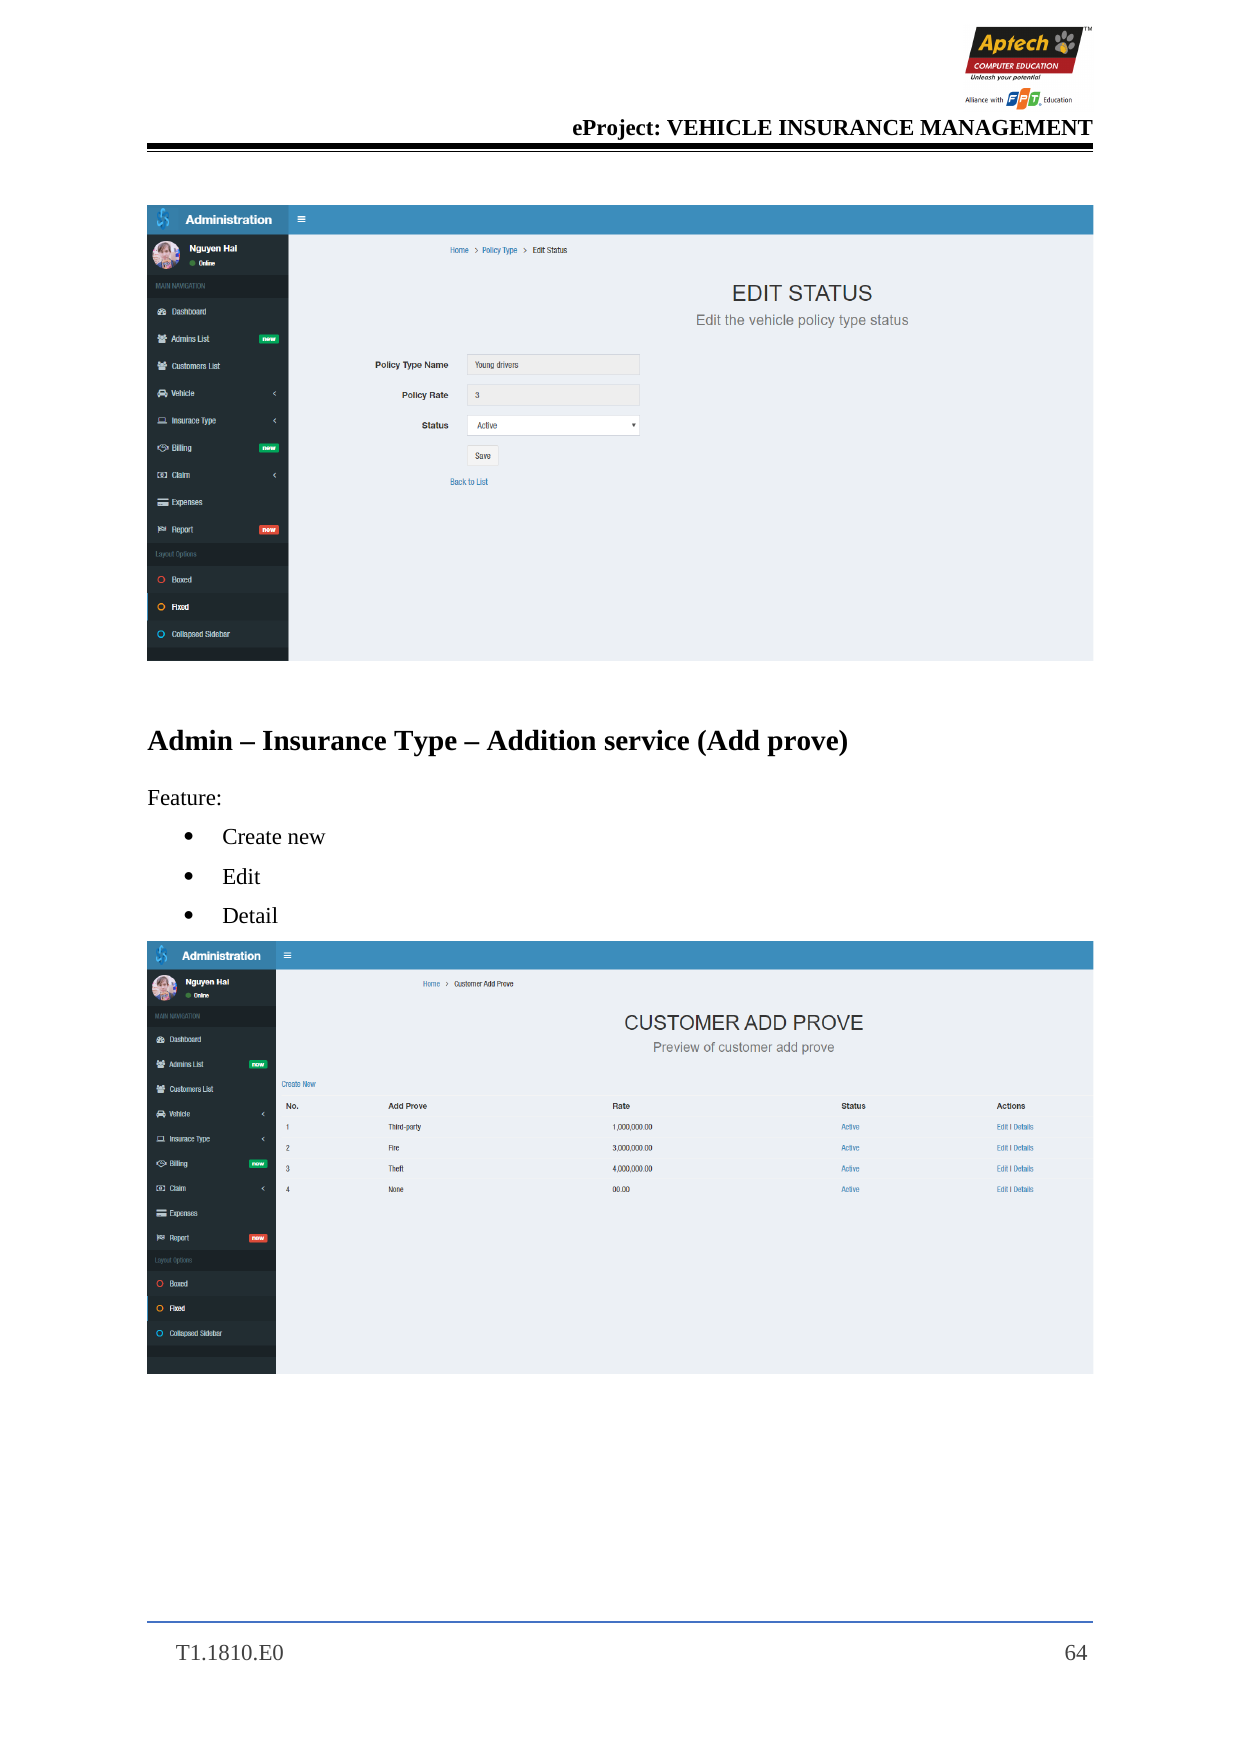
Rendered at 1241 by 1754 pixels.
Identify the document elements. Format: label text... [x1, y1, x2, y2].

text Feature: [147, 784, 1093, 810]
list Edit [184, 863, 1093, 889]
list Create new [184, 823, 1093, 850]
picture [147, 941, 1094, 1374]
picture [147, 205, 1094, 661]
picture [963, 24, 1094, 112]
subtitle Admin – Insurance Type – Addition service (Add prove) [147, 723, 1093, 757]
list Detail [184, 902, 1093, 929]
